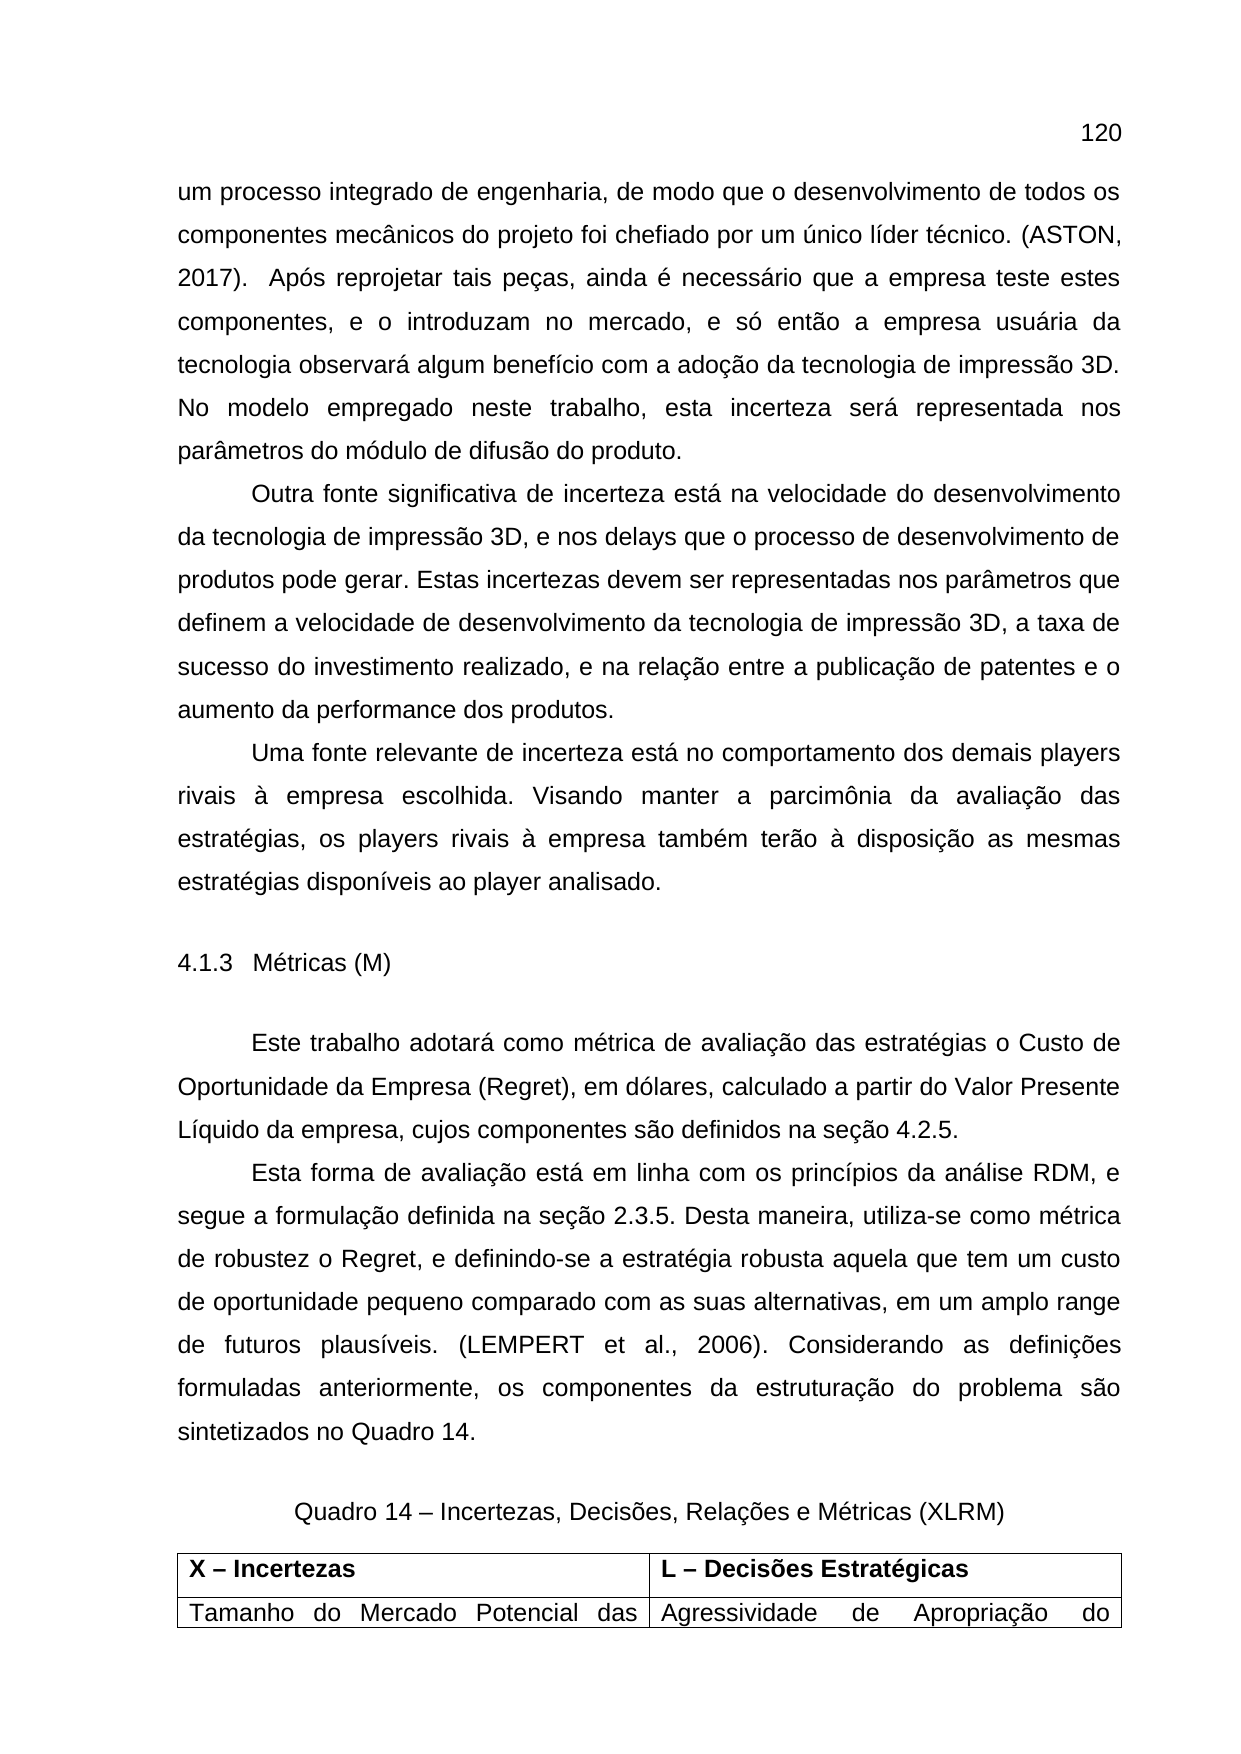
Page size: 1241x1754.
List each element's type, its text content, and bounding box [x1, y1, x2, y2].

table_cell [178, 1598, 649, 1627]
subtitle Métricas (M) [177, 948, 1122, 977]
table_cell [650, 1598, 1121, 1627]
text Uma fonte relevante de incerteza está no comportamento dos demais players rivais à empresa escolhida. Visando manter a parcimônia da avaliação das estratégias, os players rivais à empresa também terão à disposição as mesmas estratégias disponíveis ao player analisado. [177, 738, 1122, 896]
text Este trabalho adotará como métrica de avaliação das estratégias o Custo de Oportunidade da Empresa (Regret), em dólares, calculado a partir do Valor Presente Líquido da empresa, cujos componentes são definidos na seção 4.2.5. [177, 1028, 1122, 1143]
text Quadro – Incertezas, Decisões, Relações e Métricas (XLRM) [177, 1497, 1122, 1526]
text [177, 177, 1122, 465]
table_header X – Incertezas [178, 1554, 649, 1597]
text Outra fonte significativa de incerteza está na velocidade do desenvolvimento da tecnologia de impressão 3D, e nos delays que o processo de desenvolvimento de produtos pode gerar. Estas incertezas devem ser representadas nos parâmetros que definem a velocidade de desenvolvimento da tecnologia de impressão 3D, a taxa de sucesso do investimento realizado, e na relação entre a publicação de patentes e o aumento da performance dos produtos. [177, 479, 1122, 723]
text Esta forma de avaliação está em linha com os princípios da análise RDM, e segue a formulação definida na seção 2.3.5. Desta maneira, utiliza-se como métrica de robustez o Regret, e definindo-se a estratégia robusta aquela que tem um custo de oportunidade pequeno comparado com as suas alternativas, em um amplo range de futuros plausíveis. (LEMPERT et al., 2006). Considerando as definições formuladas anteriormente, os componentes da estruturação do problema são sintetizados no Quadro 14. [177, 1158, 1122, 1445]
table_header L – Decisões Estratégicas [650, 1554, 1121, 1597]
